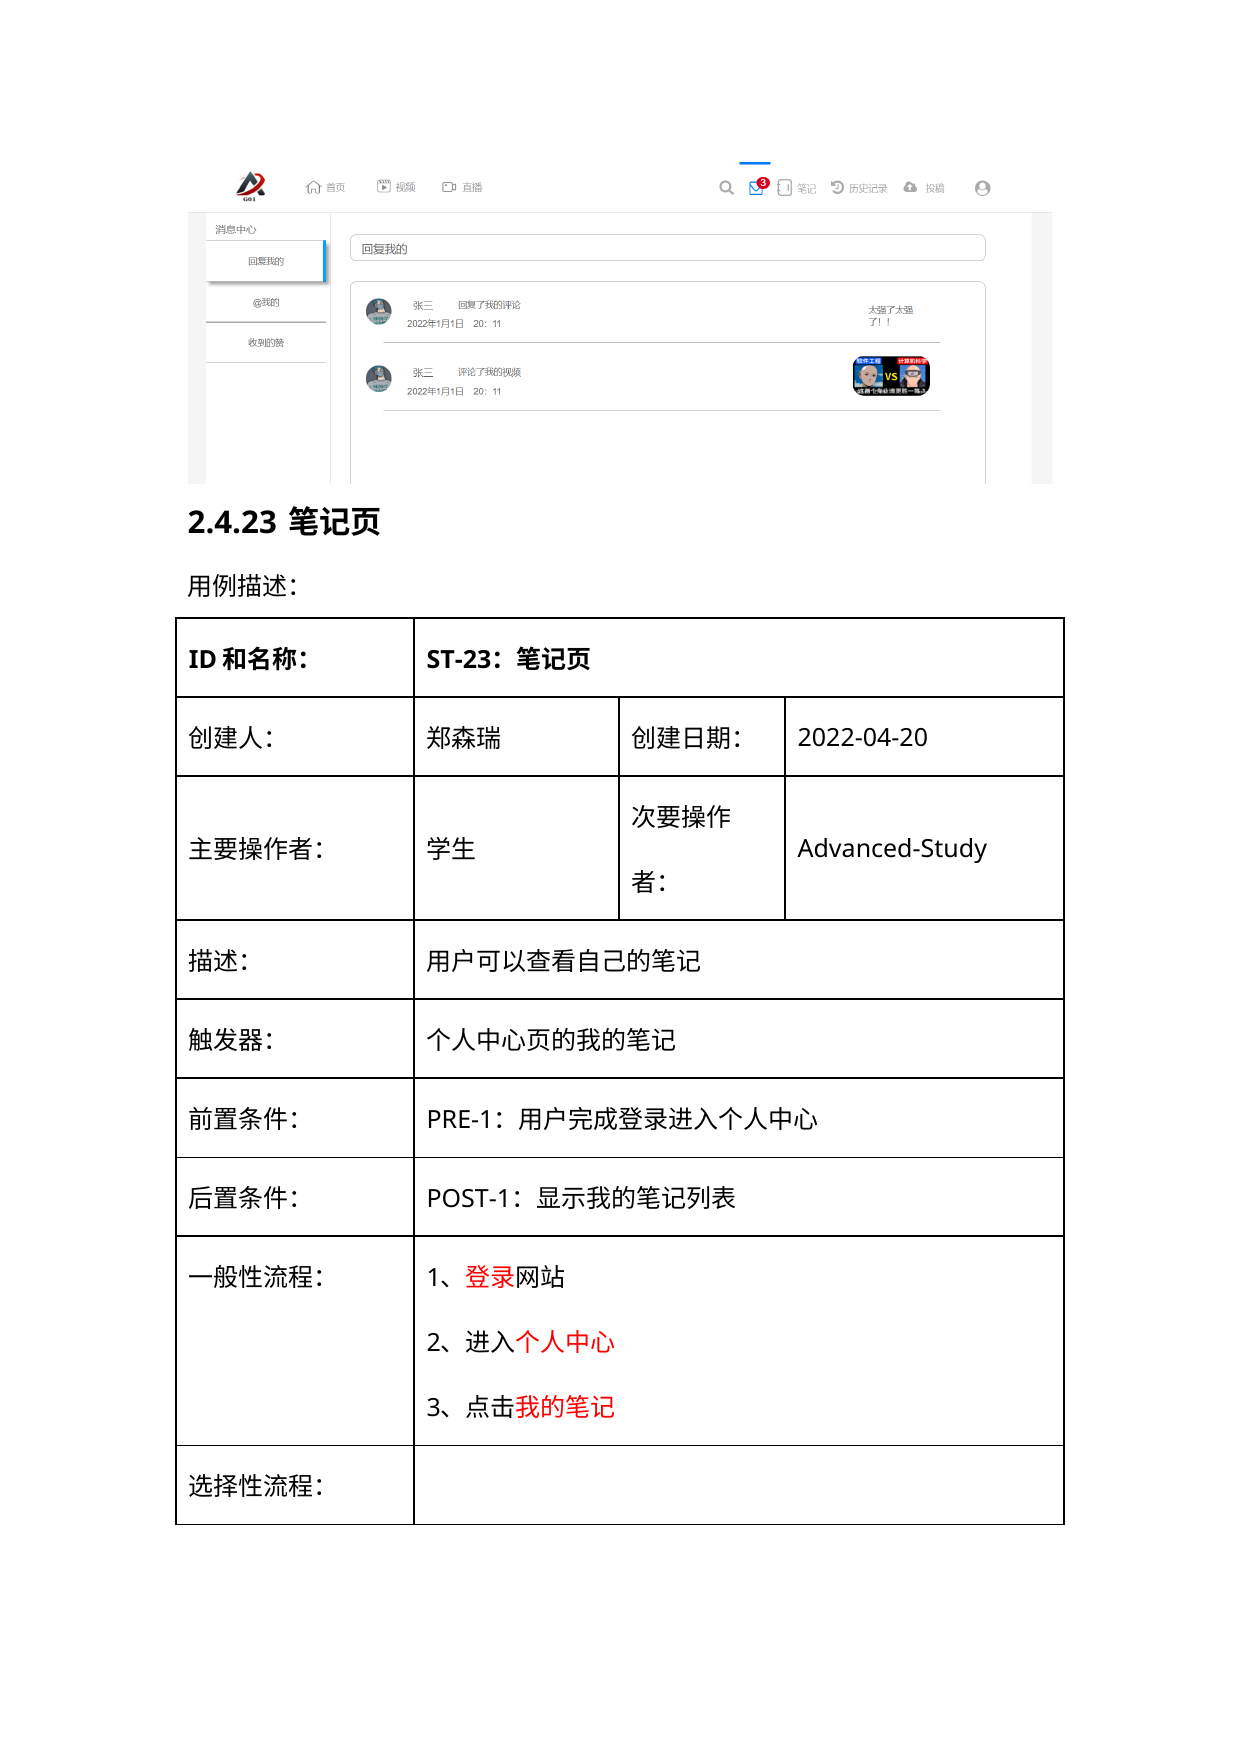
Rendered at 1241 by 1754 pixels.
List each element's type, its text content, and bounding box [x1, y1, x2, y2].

table_cell 用户可以查看自己的笔记 [415, 921, 1063, 998]
table_header ST-23：笔记页 [415, 619, 1063, 696]
table_cell [415, 1446, 1063, 1523]
table_cell 选择性流程： [177, 1446, 413, 1523]
picture [188, 162, 1053, 484]
list 笔记页 [187, 487, 1053, 552]
table_cell 创建人： [177, 698, 413, 775]
table_header ID和名称： [177, 619, 413, 696]
table_cell 创建日期： [620, 698, 784, 775]
table_cell 学生 [415, 777, 618, 919]
table_cell POST-1：显示我的笔记列表 [415, 1158, 1063, 1235]
table_cell 2022-04-20 [786, 698, 1063, 775]
table_cell 主要操作者： [177, 777, 413, 919]
table_cell 次要操作者： [620, 777, 784, 919]
table_cell 前置条件： [177, 1079, 413, 1156]
table_cell 一般性流程： [177, 1237, 413, 1444]
table_cell 触发器： [177, 1000, 413, 1077]
list 用例描述： [187, 552, 1053, 617]
table_cell Advanced-Study [786, 777, 1063, 919]
table_cell 后置条件： [177, 1158, 413, 1235]
table_cell PRE-1：用户完成登录进入个人中心 [415, 1079, 1063, 1156]
table_cell 个人中心页的我的笔记 [415, 1000, 1063, 1077]
table_cell 描述： [177, 921, 413, 998]
table_cell 郑森瑞 [415, 698, 618, 775]
table_cell 1、登录网站 2、进入个人中心 3、点击我的笔记 [415, 1237, 1063, 1444]
